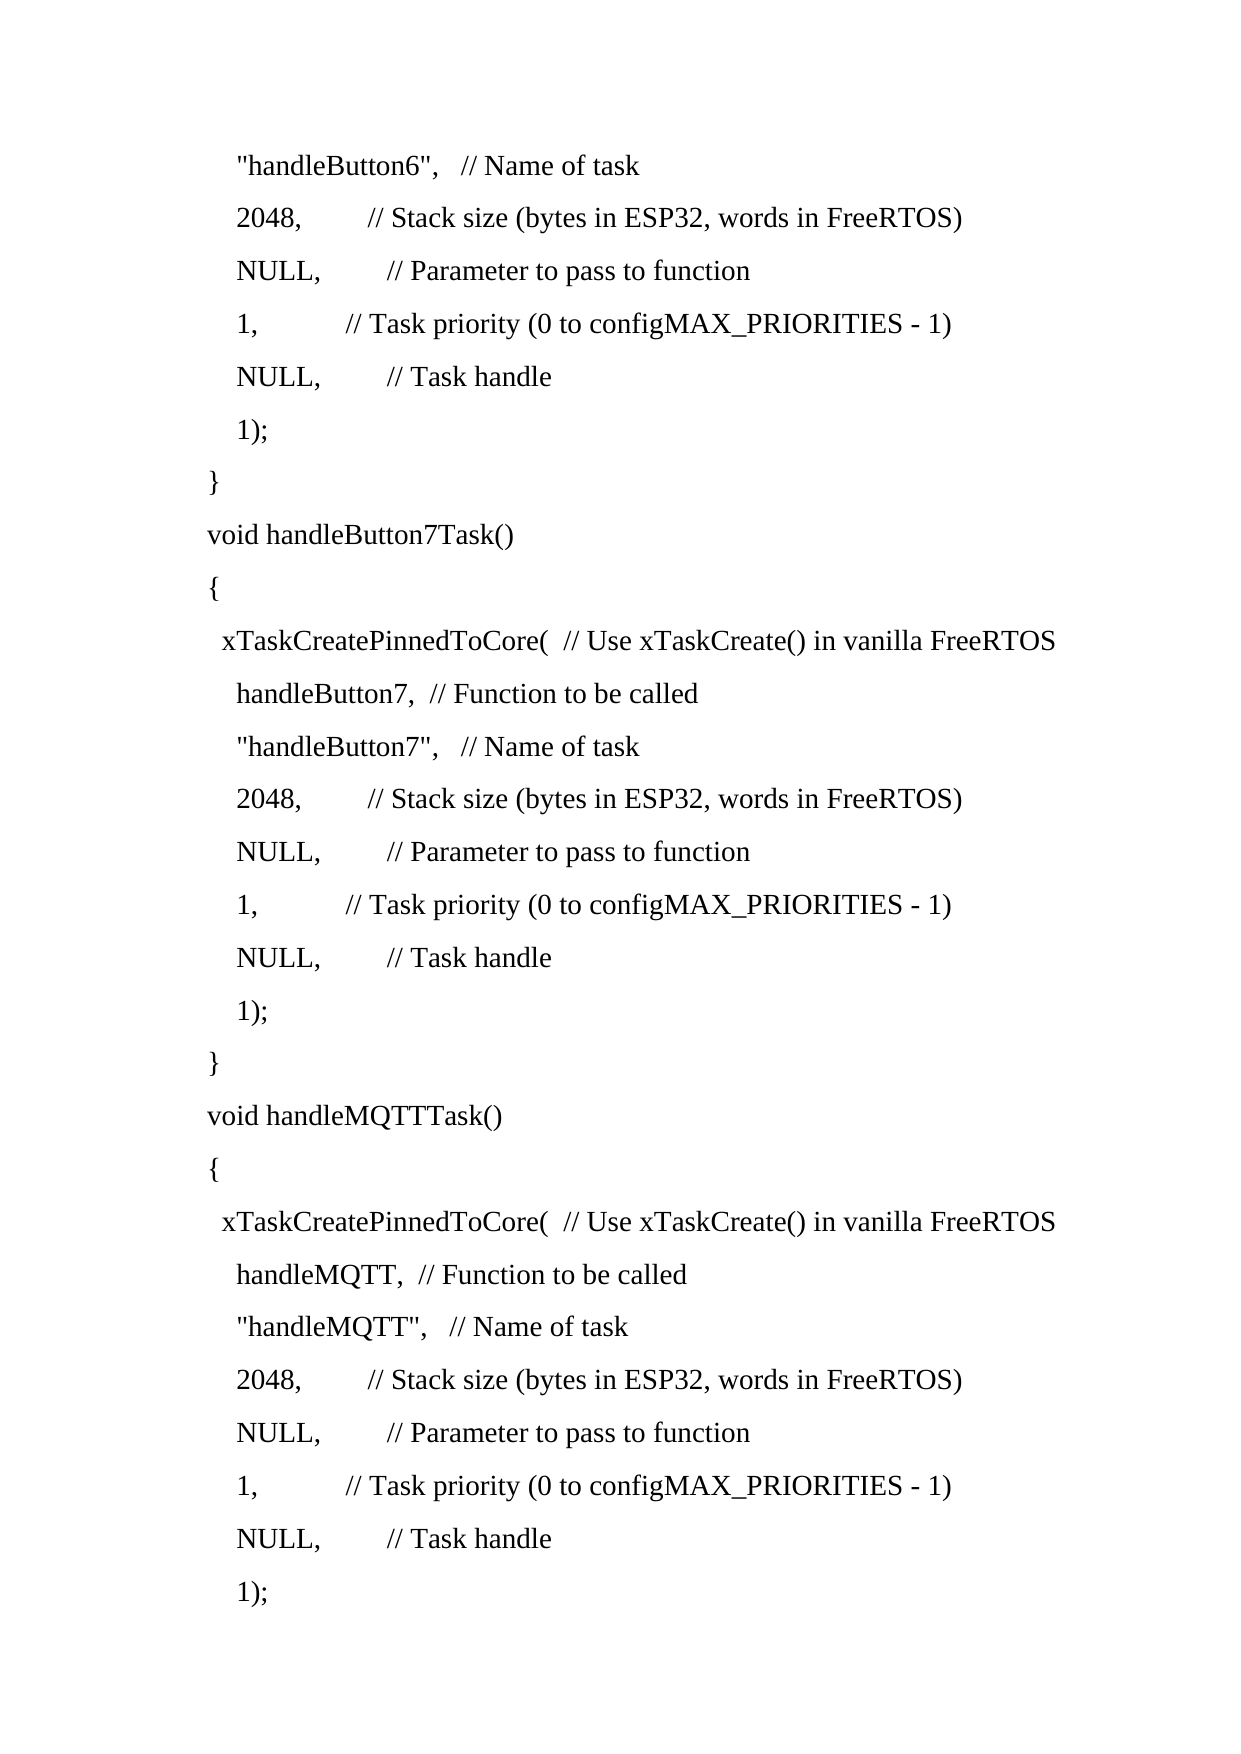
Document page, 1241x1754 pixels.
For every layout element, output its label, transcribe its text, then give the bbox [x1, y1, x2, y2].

text { [207, 570, 1122, 604]
text "handleButton7", // Name of task [207, 729, 1122, 762]
text handleMQTT, // Function to be called [207, 1257, 1122, 1290]
text 2048, // Stack size (bytes in ESP32, words in FreeRTOS) [207, 201, 1122, 234]
text 2048, // Stack size (bytes in ESP32, words in FreeRTOS) [207, 1362, 1122, 1396]
text void handleMQTTTask() [207, 1098, 1122, 1132]
text 1, // Task priority (0 to configMAX_PRIORITIES - 1) [207, 887, 1122, 921]
text { [207, 1151, 1122, 1185]
text NULL, // Task handle [207, 1521, 1122, 1554]
text NULL, // Task handle [207, 940, 1122, 973]
text 1, // Task priority (0 to configMAX_PRIORITIES - 1) [207, 306, 1122, 340]
text 1); [207, 412, 1122, 445]
text } [207, 464, 1122, 498]
text void handleButton7Task() [207, 517, 1122, 551]
text 1); [207, 1574, 1122, 1607]
text 1); [207, 993, 1122, 1026]
text xTaskCreatePinnedToCore( // Use xTaskCreate() in vanilla FreeRTOS [207, 623, 1122, 657]
text 1, // Task priority (0 to configMAX_PRIORITIES - 1) [207, 1468, 1122, 1502]
text } [207, 1046, 1122, 1079]
text xTaskCreatePinnedToCore( // Use xTaskCreate() in vanilla FreeRTOS [207, 1204, 1122, 1237]
text 2048, // Stack size (bytes in ESP32, words in FreeRTOS) [207, 781, 1122, 815]
text handleButton7, // Function to be called [207, 676, 1122, 709]
text "handleButton6", // Name of task [207, 148, 1122, 181]
text NULL, // Parameter to pass to function [207, 834, 1122, 868]
text NULL, // Parameter to pass to function [207, 1415, 1122, 1449]
text "handleMQTT", // Name of task [207, 1309, 1122, 1343]
text NULL, // Parameter to pass to function [207, 253, 1122, 287]
text NULL, // Task handle [207, 359, 1122, 392]
